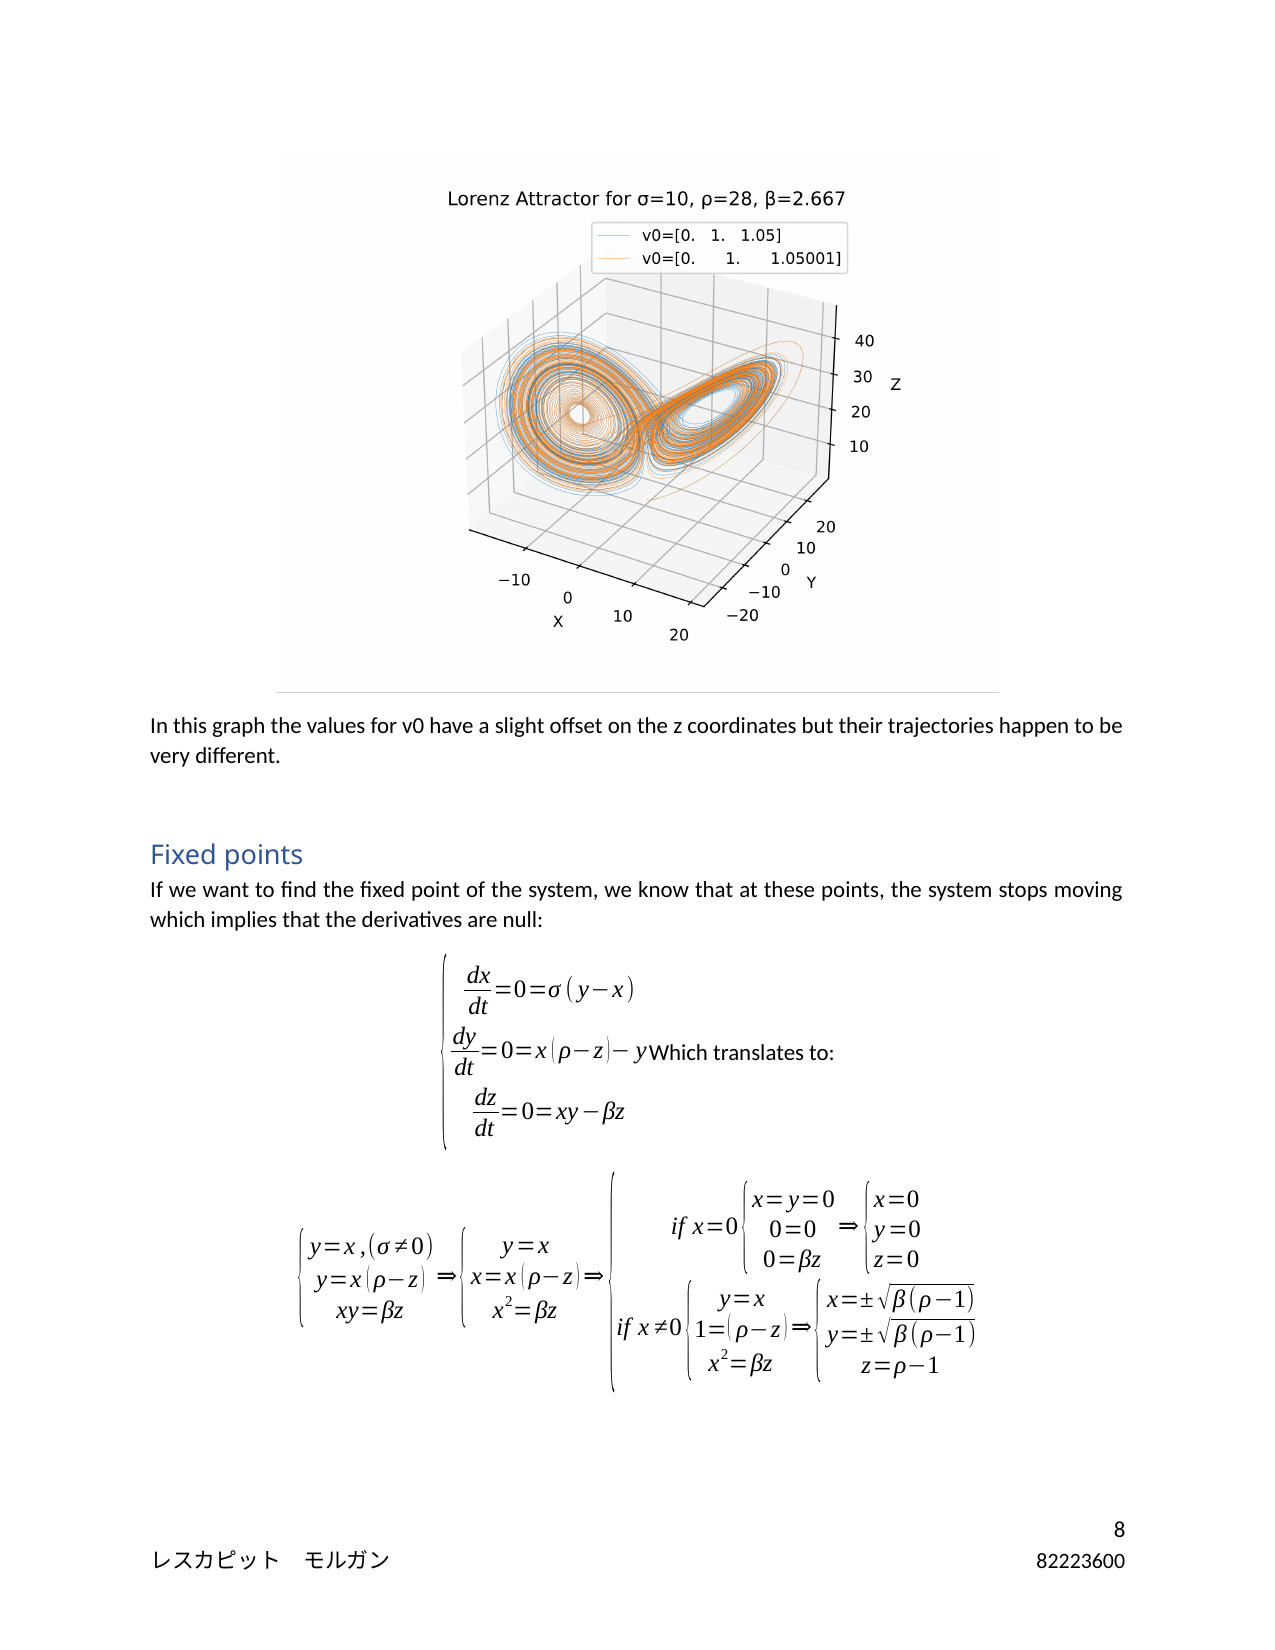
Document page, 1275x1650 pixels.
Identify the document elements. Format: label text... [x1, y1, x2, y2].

subtitle Fixed points [150, 835, 1125, 872]
picture [276, 150, 999, 693]
text Which translates to: [150, 952, 1125, 1151]
text In this graph the values for v0 have a slight offset on the z coordinates but their trajectories happen to be very different. [150, 711, 1125, 769]
text If we want to find the fixed point of the system, we know that at these points, the system stops moving which implies that the derivatives are null: [150, 875, 1125, 933]
